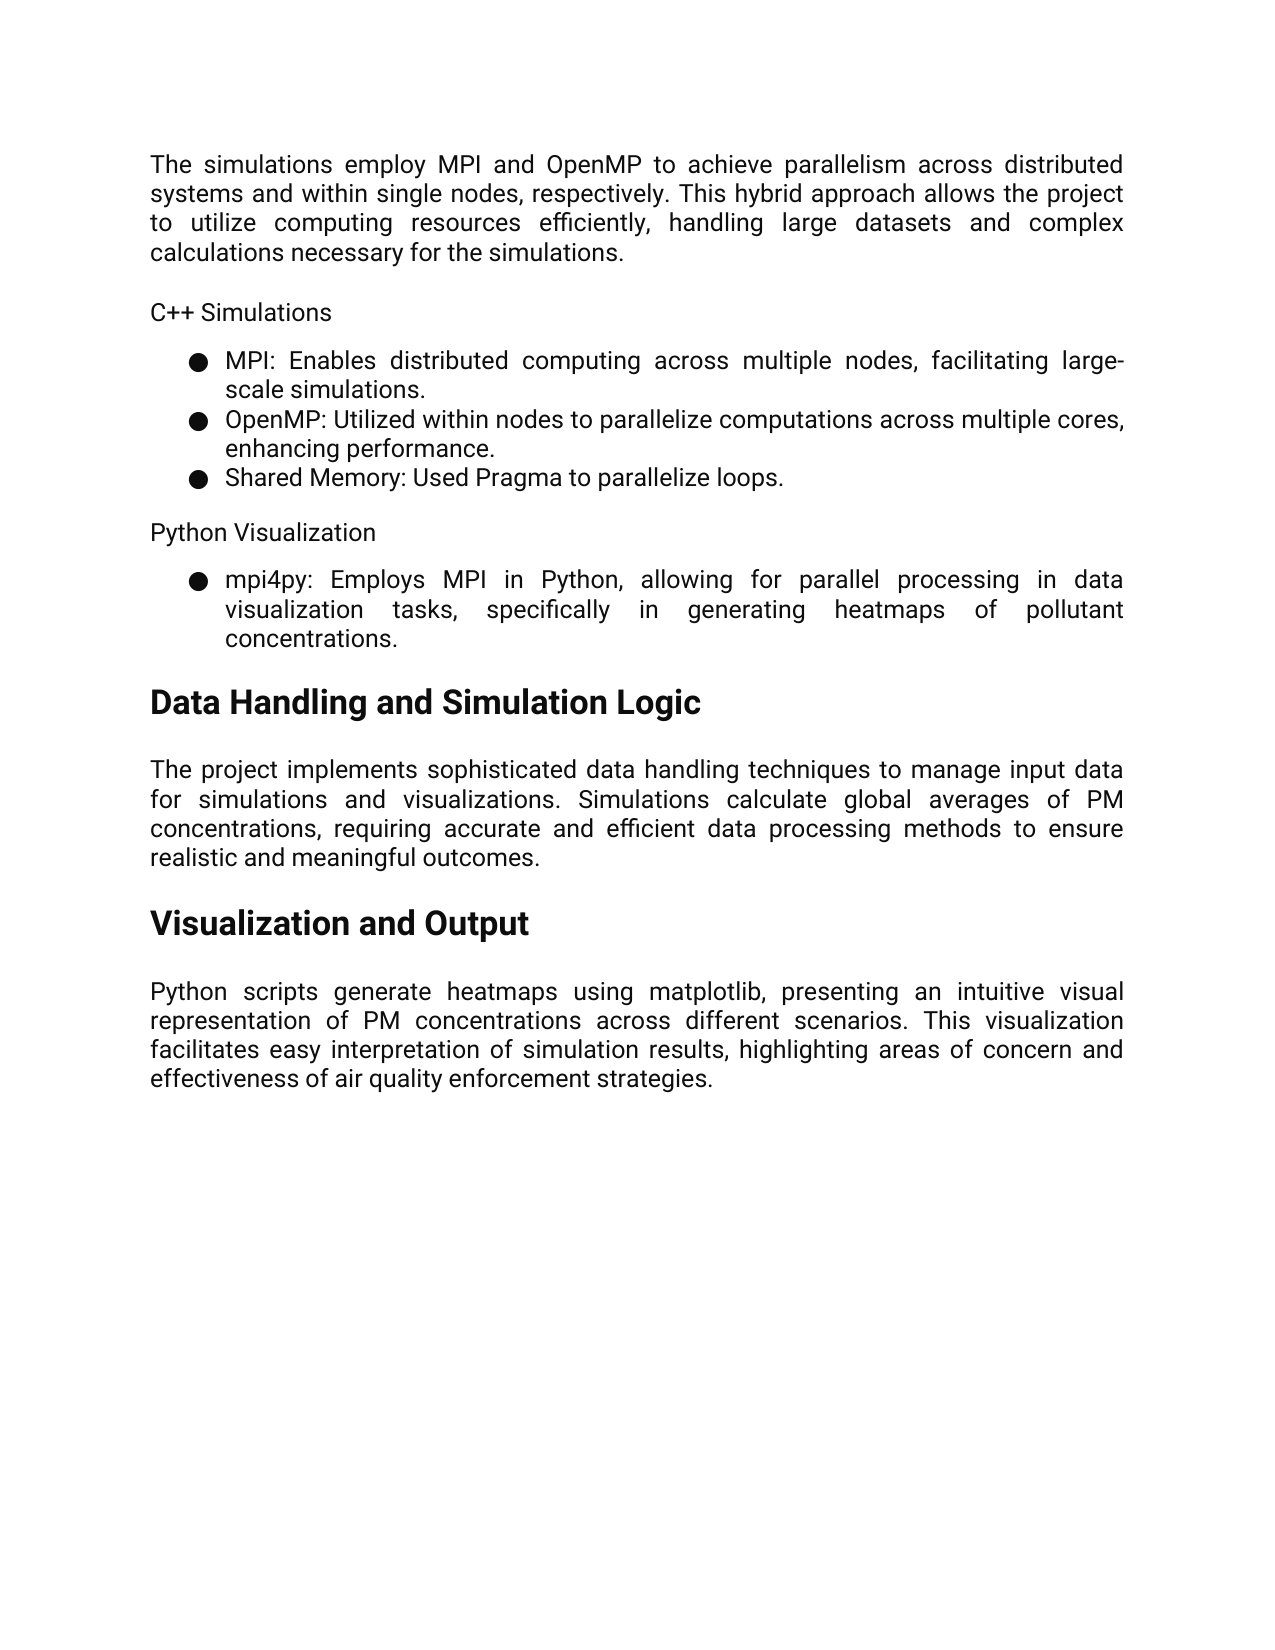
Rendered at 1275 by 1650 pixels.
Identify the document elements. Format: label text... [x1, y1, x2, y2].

text Python scripts generate heatmaps using matplotlib, presenting an intuitive visual representation of PM concentrations across different scenarios. This visualization facilitates easy interpretation of simulation results, highlighting areas of concern and effectiveness of air quality enforcement strategies. [150, 977, 1125, 1094]
text The project implements sophisticated data handling techniques to manage input data for simulations and visualizations. Simulations calculate global averages of PM concentrations, requiring accurate and efficient data processing methods to ensure realistic and meaningful outcomes. [150, 756, 1125, 873]
subtitle C++ Simulations [150, 298, 1125, 328]
subtitle Data Handling and Simulation Logic [150, 683, 1125, 723]
subtitle Visualization and Output [150, 904, 1125, 944]
list mpi4py: Employs MPI in Python, allowing for parallel processing in data visualization tasks, specifically in generating heatmaps of pollutant concentrations. [187, 566, 1125, 653]
text The simulations employ MPI and OpenMP to achieve parallelism across distributed systems and within single nodes, respectively. This hybrid approach allows the project to utilize computing resources efficiently, handling large datasets and complex calculations necessary for the simulations. [150, 150, 1125, 267]
list OpenMP: Utilized within nodes to parallelize computations across multiple cores, enhancing performance. [187, 405, 1125, 463]
list MPI: Enables distributed computing across multiple nodes, facilitating large-scale simulations. [187, 346, 1125, 405]
list Shared Memory: Used Pragma to parallelize loops. [187, 463, 1125, 493]
subtitle Python Visualization [150, 518, 1125, 547]
